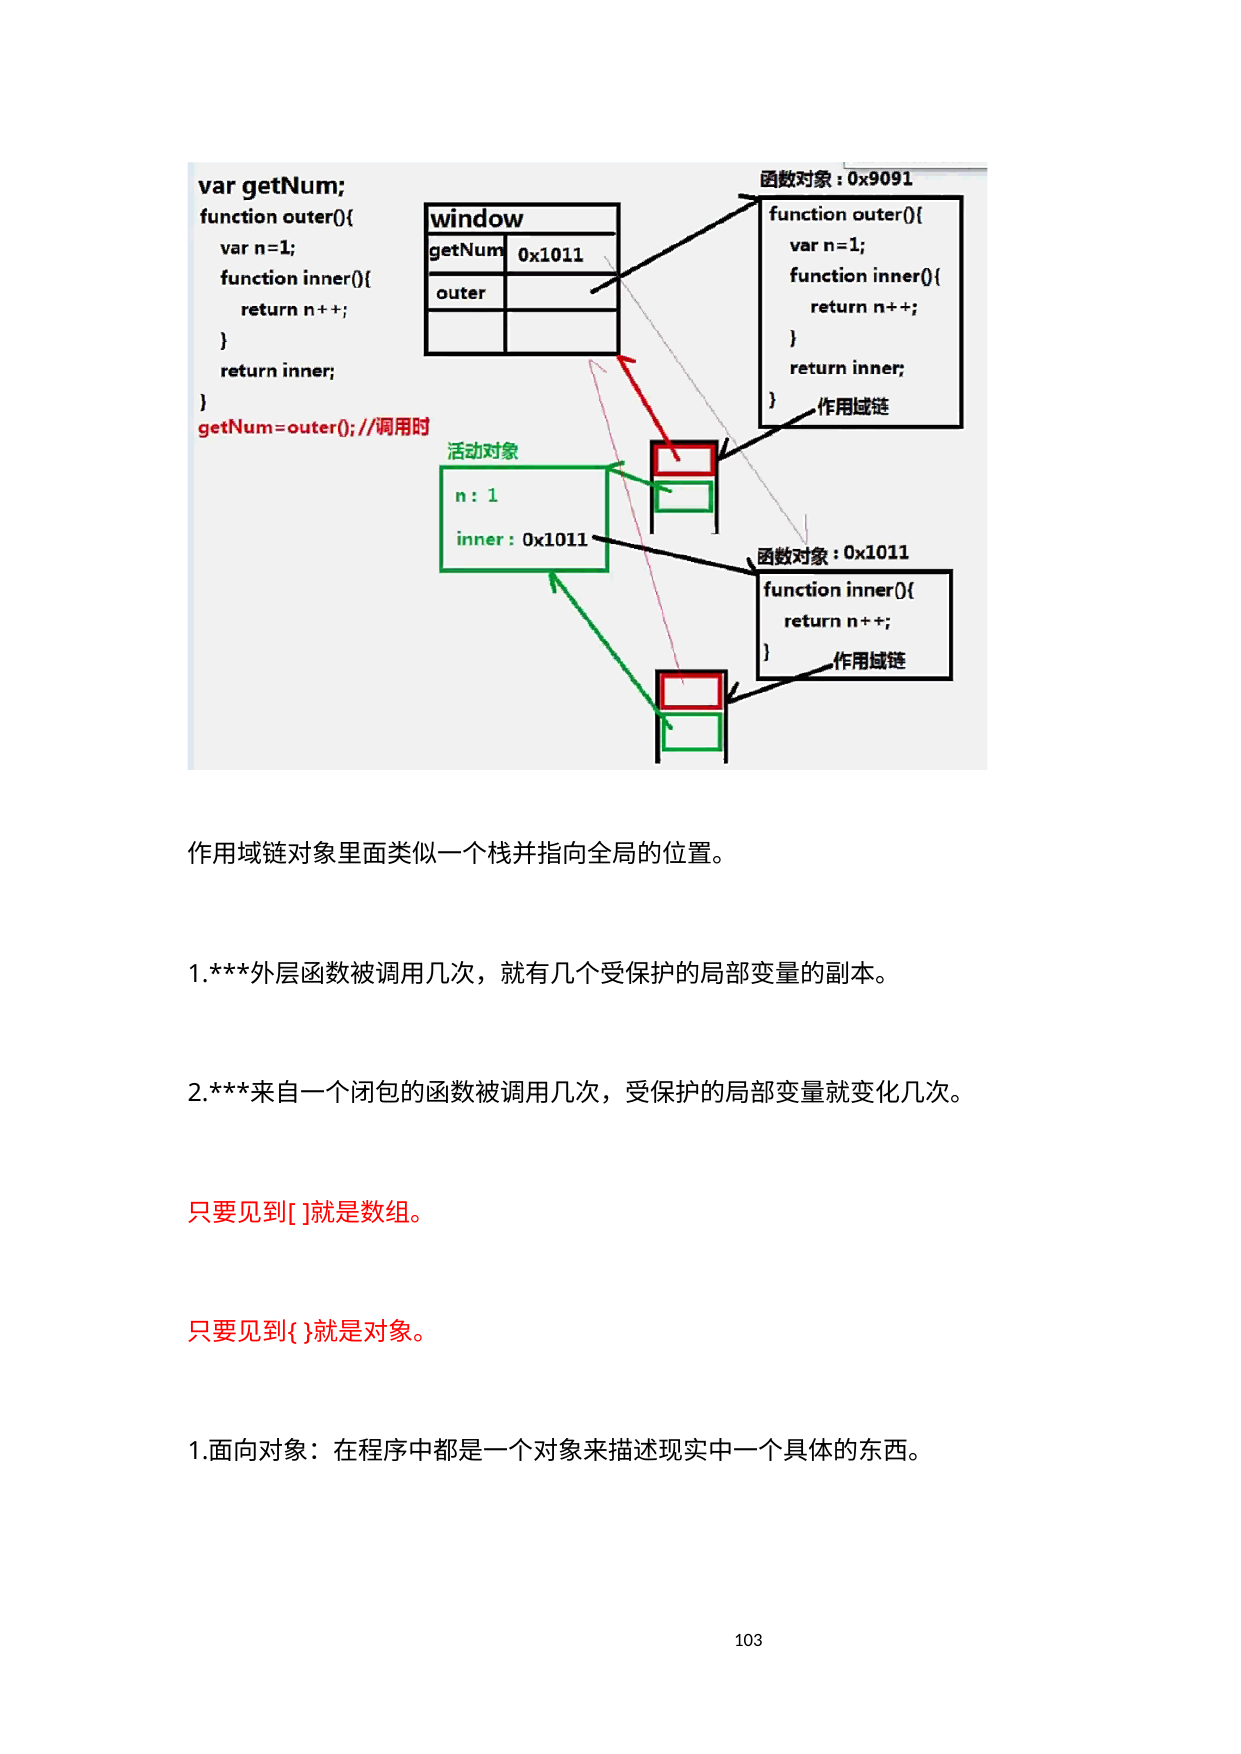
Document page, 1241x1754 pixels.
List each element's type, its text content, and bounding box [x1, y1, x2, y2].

text 只要见到[ ]就是数组。 [187, 1178, 1053, 1243]
list ***外层函数被调用几次，就有几个受保护的局部变量的副本。 [187, 939, 1053, 1004]
list 面向对象：在程序中都是一个对象来描述现实中一个具体的东西。 [187, 1416, 1053, 1481]
list ***来自一个闭包的函数被调用几次，受保护的局部变量就变化几次。 [187, 1058, 1053, 1123]
text 只要见到{ }就是对象。 [187, 1297, 1053, 1362]
picture [187, 162, 988, 770]
text 作用域链对象里面类似一个栈并指向全局的位置。 [187, 819, 1053, 884]
